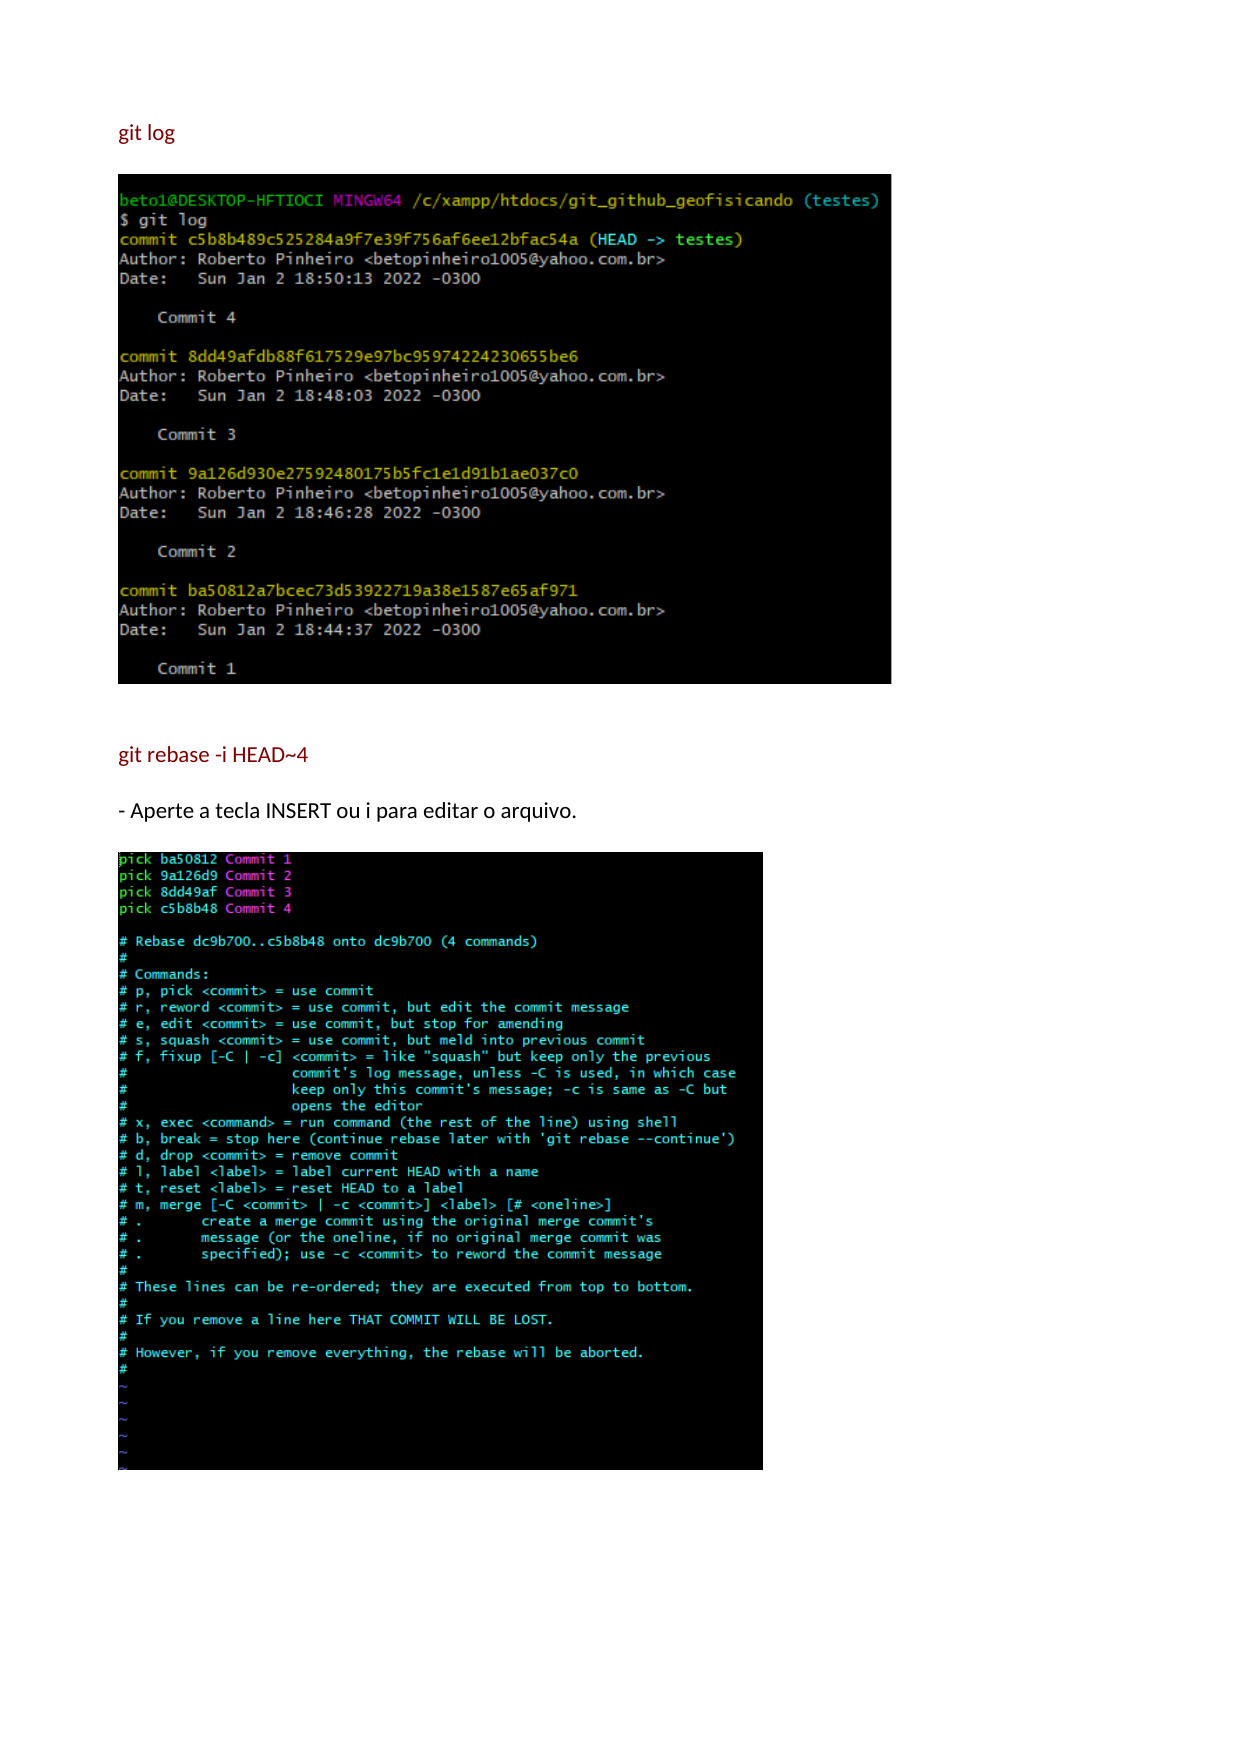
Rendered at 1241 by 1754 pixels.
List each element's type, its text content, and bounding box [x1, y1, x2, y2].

text - Aperte a tecla INSERT ou i para editar o arquivo. [118, 796, 1122, 824]
text git rebase -i HEAD~4 [118, 740, 1122, 768]
text git log [118, 118, 1122, 146]
picture [118, 174, 892, 684]
picture [118, 852, 763, 1470]
